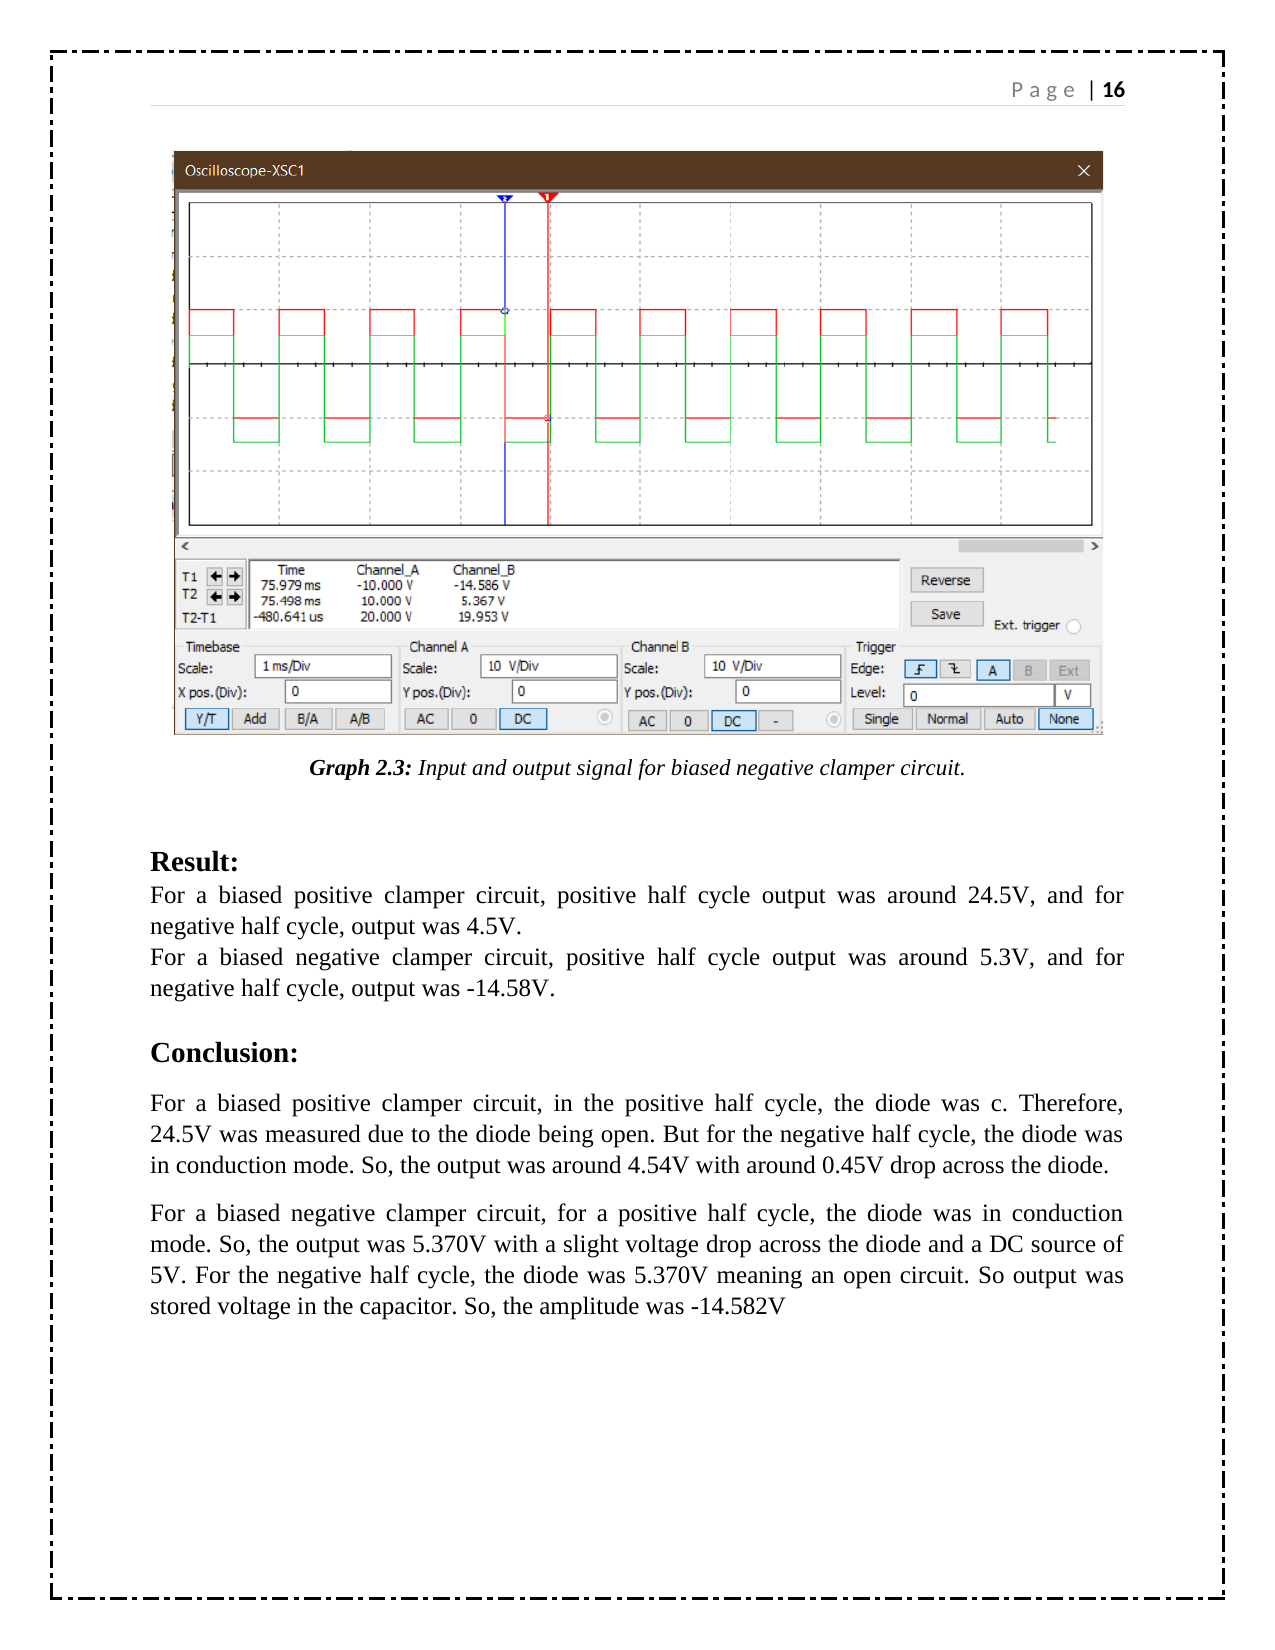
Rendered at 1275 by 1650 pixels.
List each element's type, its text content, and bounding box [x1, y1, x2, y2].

text For a biased negative clamper circuit, for a positive half cycle, the diode was in conduction mode. So, the output was 5.370V with a slight voltage drop across the diode and a DC source of 5V. For the negative half cycle, the diode was 5.370V meaning an open circuit. So output was stored voltage in the capacitor. So, the amplitude was -14.582V [150, 1198, 1125, 1320]
text For a biased negative clamper circuit, positive half cycle output was around 5.3V, and for negative half cycle, output was -14.58V. [150, 942, 1125, 1002]
text Result: [150, 844, 1125, 878]
text For a biased positive clamper circuit, in the positive half cycle, the diode was c. Therefore, 24.5V was measured due to the diode being open. But for the negative half cycle, the diode was in conduction mode. So, the output was around 4.54V with around 0.45V drop across the diode. [150, 1088, 1125, 1179]
text Graph 2.3: Input and output signal for biased negative clamper circuit. [150, 754, 1125, 780]
text Conclusion: [150, 1035, 1125, 1069]
picture [171, 150, 1104, 735]
text For a biased positive clamper circuit, positive half cycle output was around 24.5V, and for negative half cycle, output was 4.5V. [150, 880, 1125, 940]
